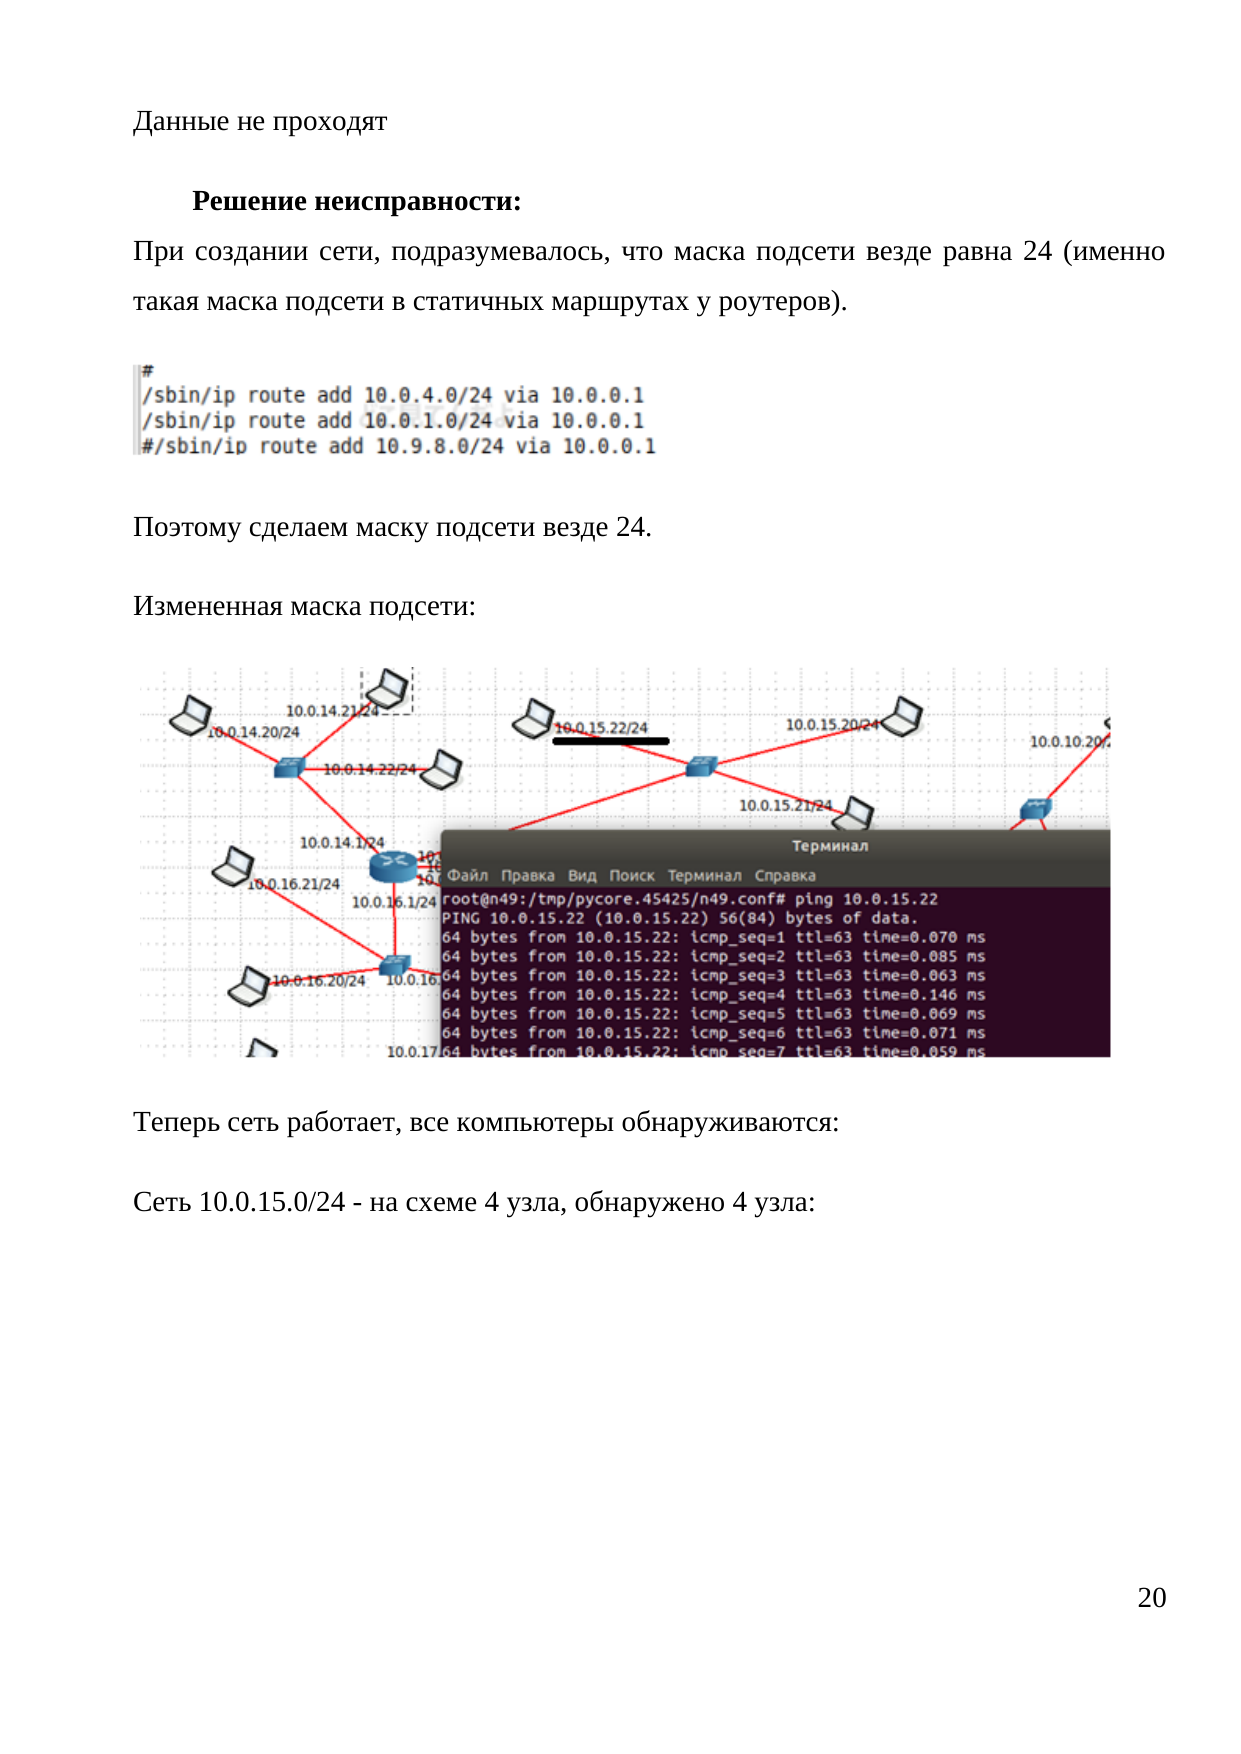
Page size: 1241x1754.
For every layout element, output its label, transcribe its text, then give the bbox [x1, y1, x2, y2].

text Сеть 10.0.15.0/24 - на схеме 4 узла, обнаружено 4 узла: [133, 1184, 1167, 1217]
subtitle Решение неисправности: [133, 183, 1167, 216]
text При создании сети, подразумевалось, что маска подсети везде равна 24 (именно такая маска подсети в статичных маршрутах у роутеров). [133, 233, 1167, 317]
text Измененная маска подсети: [133, 588, 1167, 622]
picture [140, 667, 1117, 1059]
text Поэтому сделаем маску подсети везде 24. [133, 509, 1167, 542]
text Теперь сеть работает, все компьютеры обнаруживаются: [133, 1104, 1167, 1138]
text Данные не проходят [133, 103, 1167, 137]
picture [132, 363, 671, 463]
